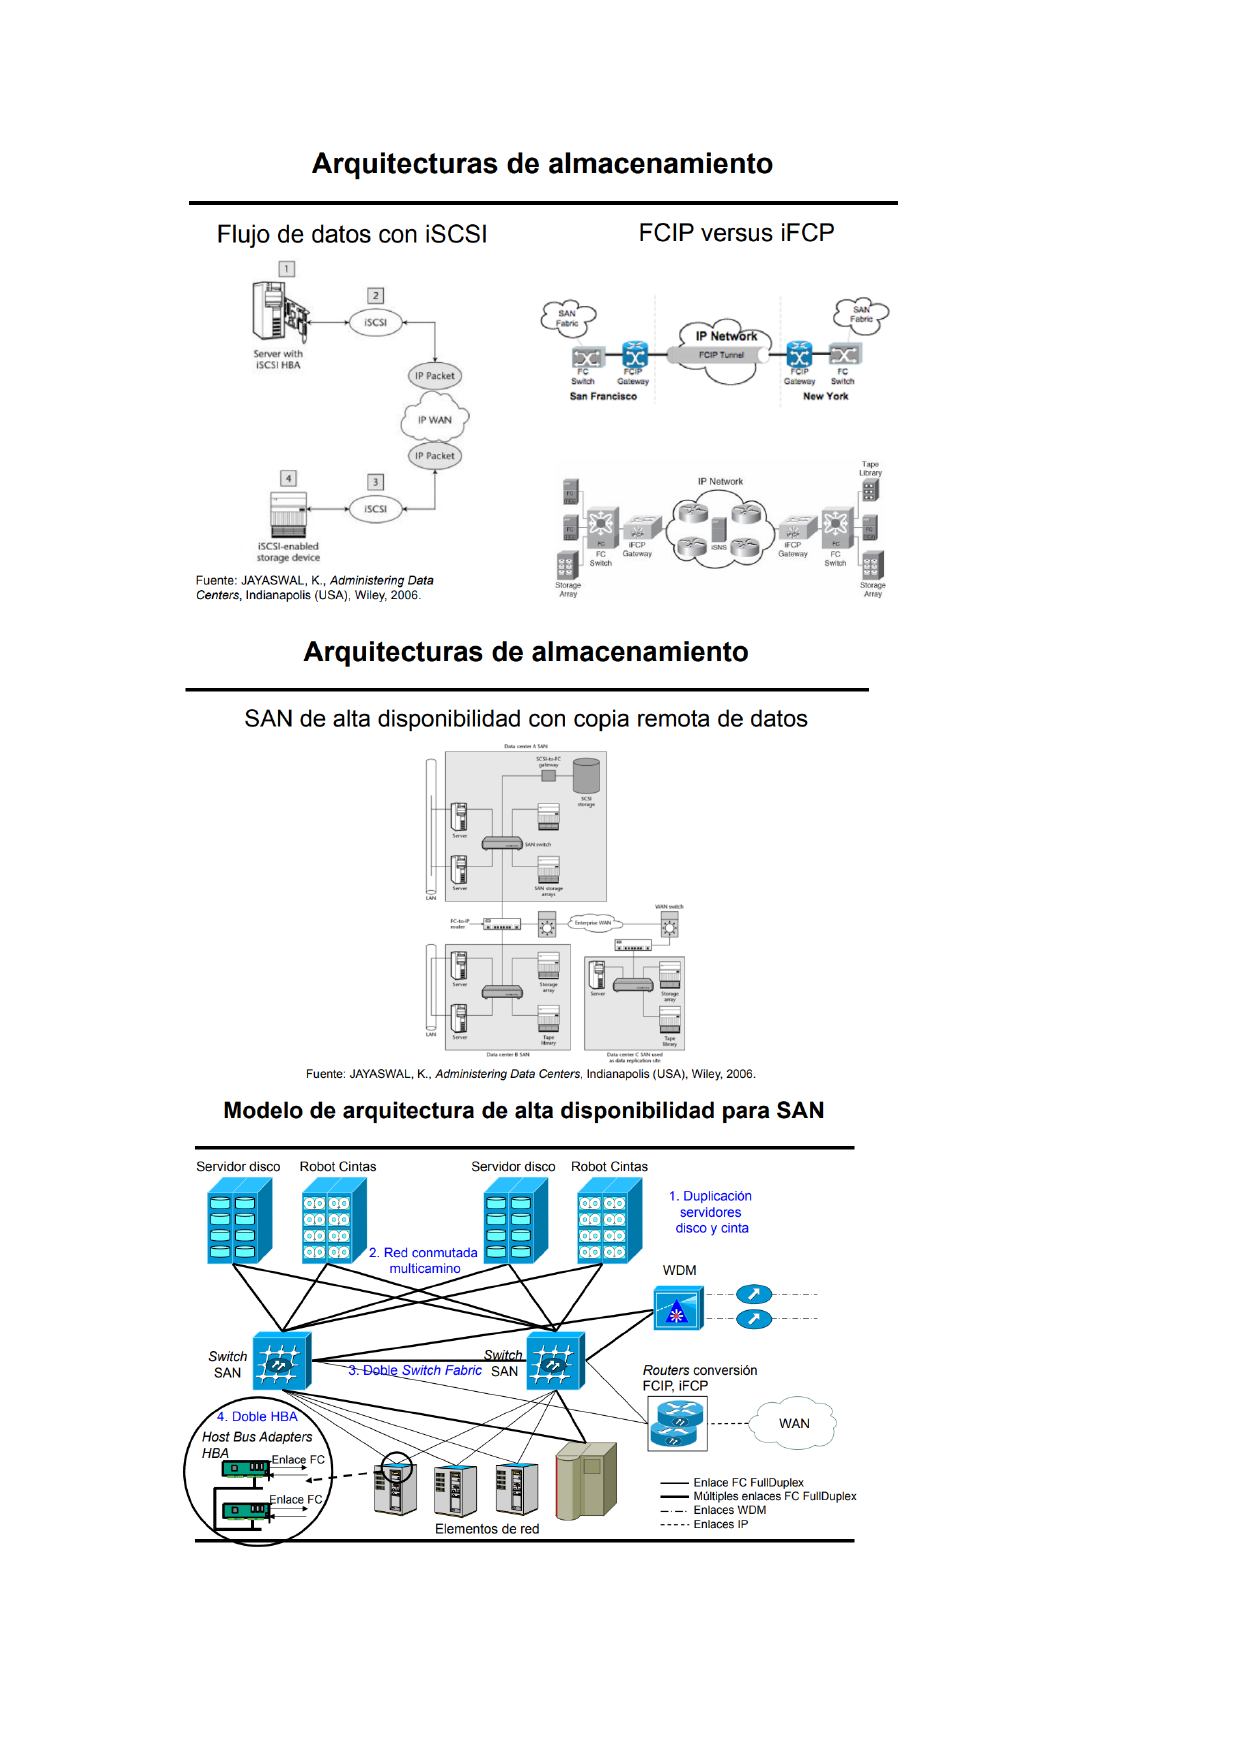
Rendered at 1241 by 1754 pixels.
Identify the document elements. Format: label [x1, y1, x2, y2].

picture [177, 1099, 868, 1552]
picture [177, 147, 901, 615]
picture [177, 633, 884, 1081]
